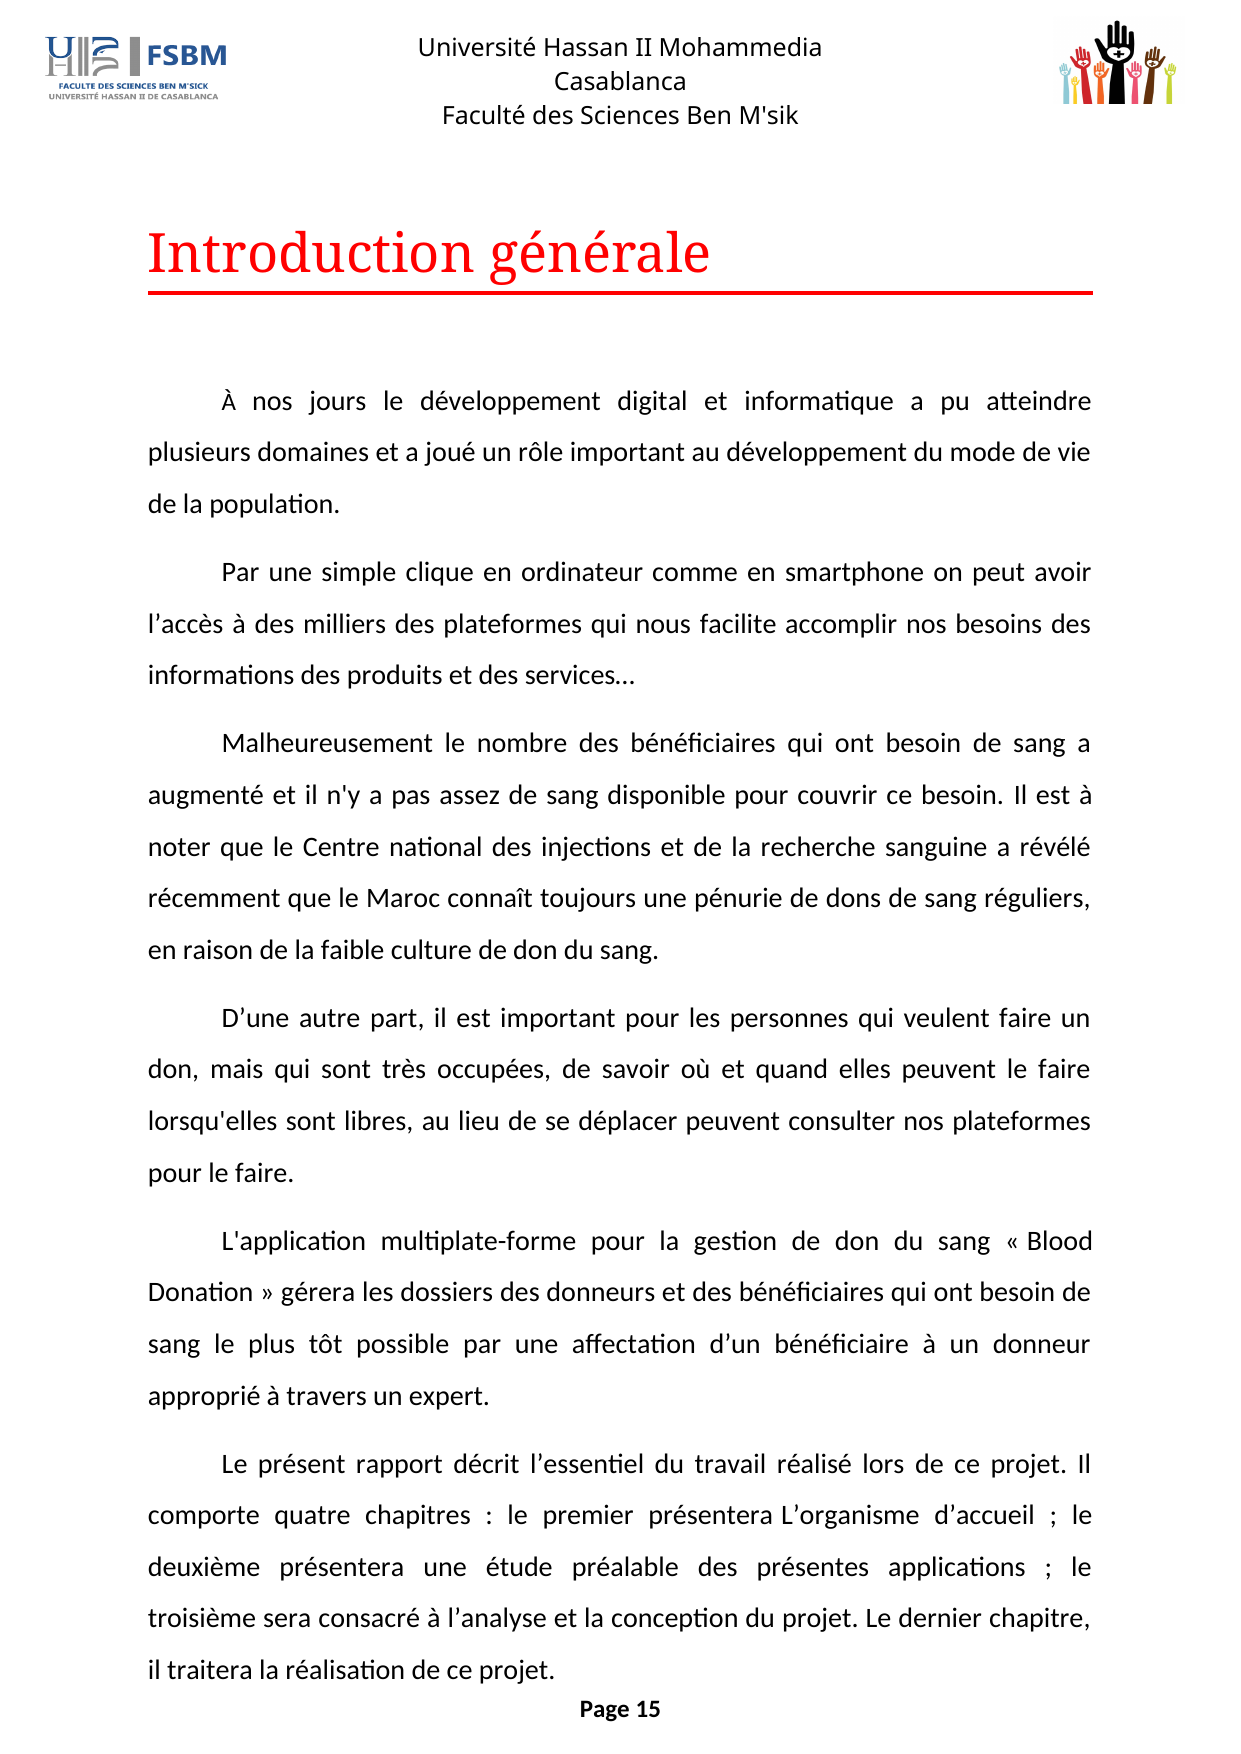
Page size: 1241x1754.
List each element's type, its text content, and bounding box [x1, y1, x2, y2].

text L'application multiplate-forme pour la gestion de don du sang « Blood Donation » gérera les dossiers des donneurs et des bénéficiaires qui ont besoin de sang le plus tôt possible par une affectation d’un bénéficiaire à un donneur approprié à travers un expert. [148, 1223, 1093, 1412]
text D’une autre part, il est important pour les personnes qui veulent faire un don, mais qui sont très occupées, de savoir où et quand elles peuvent le faire lorsqu'elles sont libres, au lieu de se déplacer peuvent consulter nos plateformes pour le faire. [148, 1000, 1093, 1189]
text Malheureusement le nombre des bénéficiaires qui ont besoin de sang a augmenté et il n'y a pas assez de sang disponible pour couvrir ce besoin. Il est à noter que le Centre national des injections et de la recherche sanguine a révélé récemment que le Maroc connaît toujours une pénurie de dons de sang réguliers, en raison de la faible culture de don du sang. [148, 725, 1093, 966]
picture [33, 32, 234, 104]
picture [1054, 17, 1185, 104]
text À nos jours le développement digital et informatique a pu atteindre plusieurs domaines et a joué un rôle important au développement du mode de vie de la population. [148, 383, 1093, 520]
text Le présent rapport décrit l’essentiel du travail réalisé lors de ce projet. Il comporte quatre chapitres : le premier présentera L’organisme d’accueil ; le deuxième présentera une étude préalable des présentes applications ; le troisième sera consacré à l’analyse et la conception du projet. Le dernier chapitre, il traitera la réalisation de ce projet. [148, 1446, 1093, 1686]
subtitle Introduction générale [148, 215, 1093, 291]
text Par une simple clique en ordinateur comme en smartphone on peut avoir l’accès à des milliers des plateformes qui nous facilite accomplir nos besoins des informations des produits et des services… [148, 554, 1093, 692]
